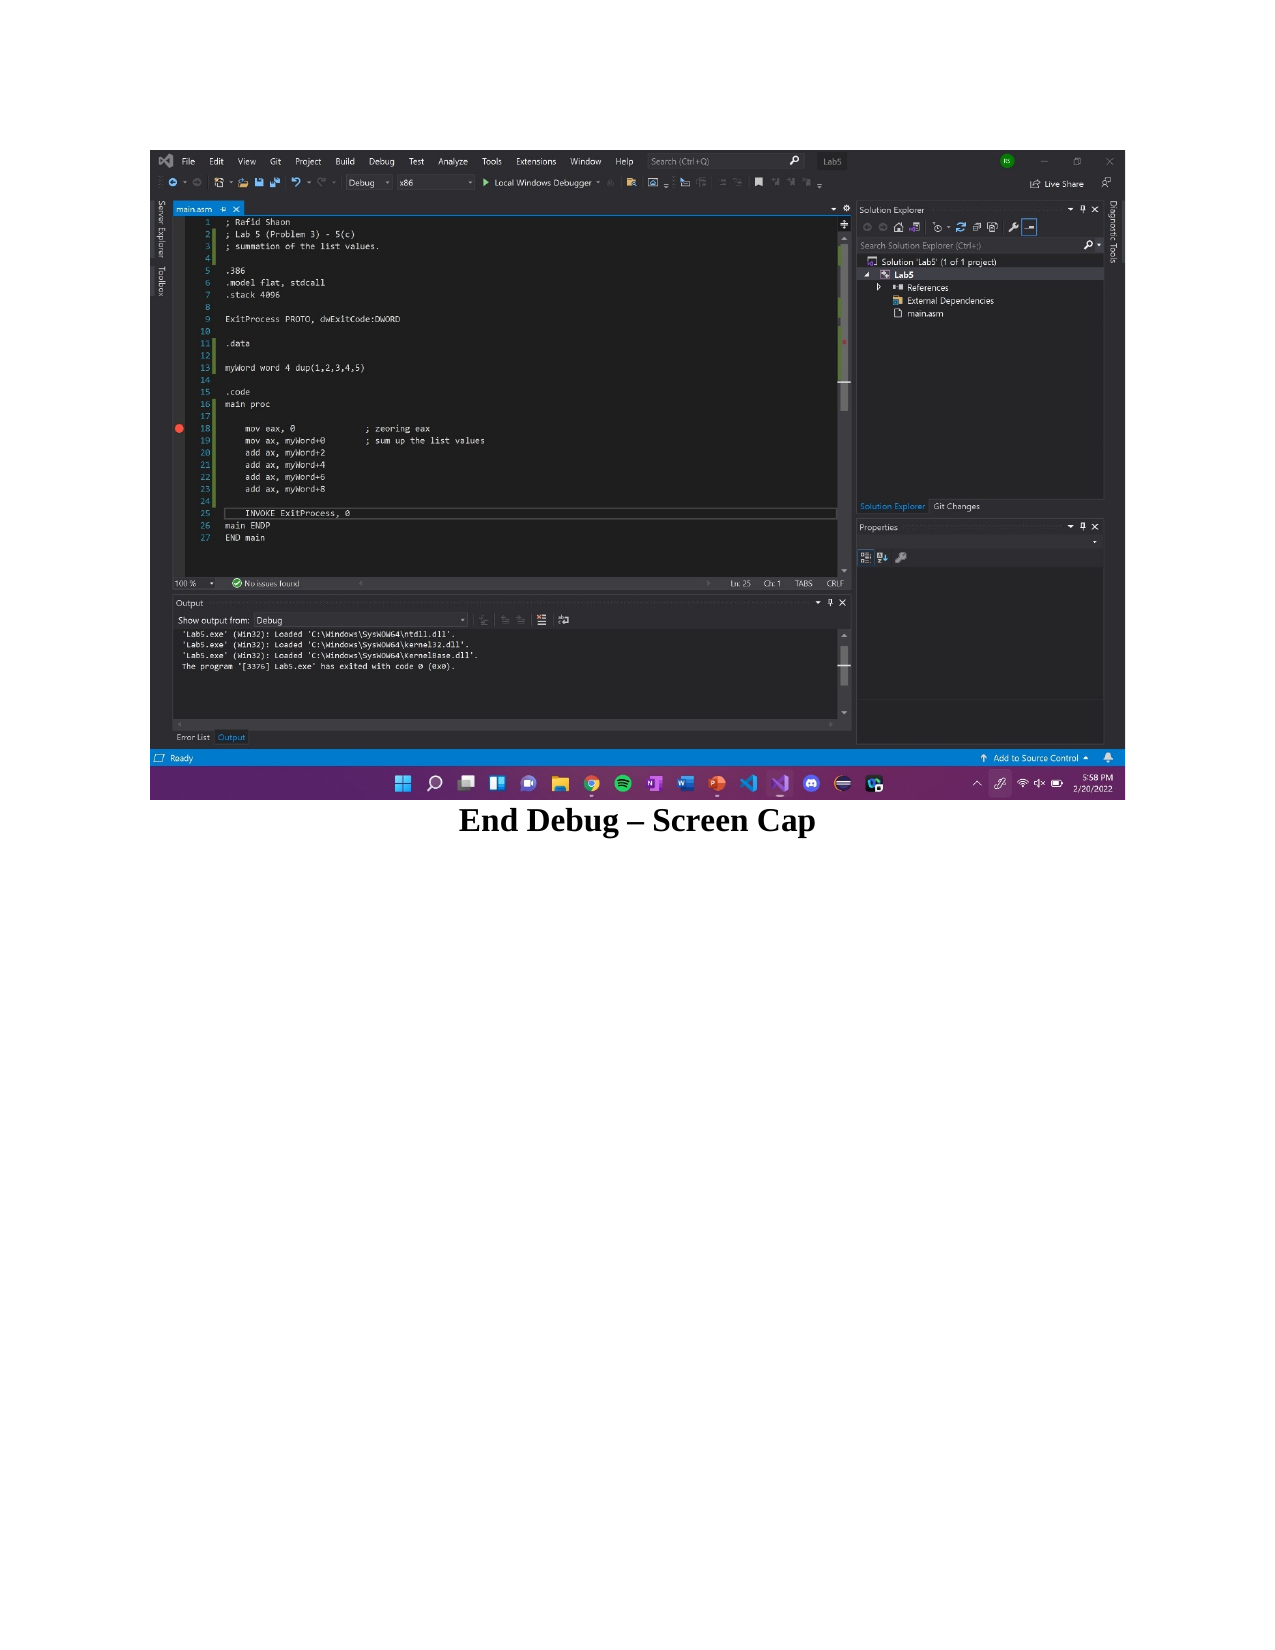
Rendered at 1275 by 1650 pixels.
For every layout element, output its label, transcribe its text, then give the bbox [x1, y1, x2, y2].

picture [150, 150, 1125, 800]
text End Debug – Screen Cap [150, 800, 1125, 838]
